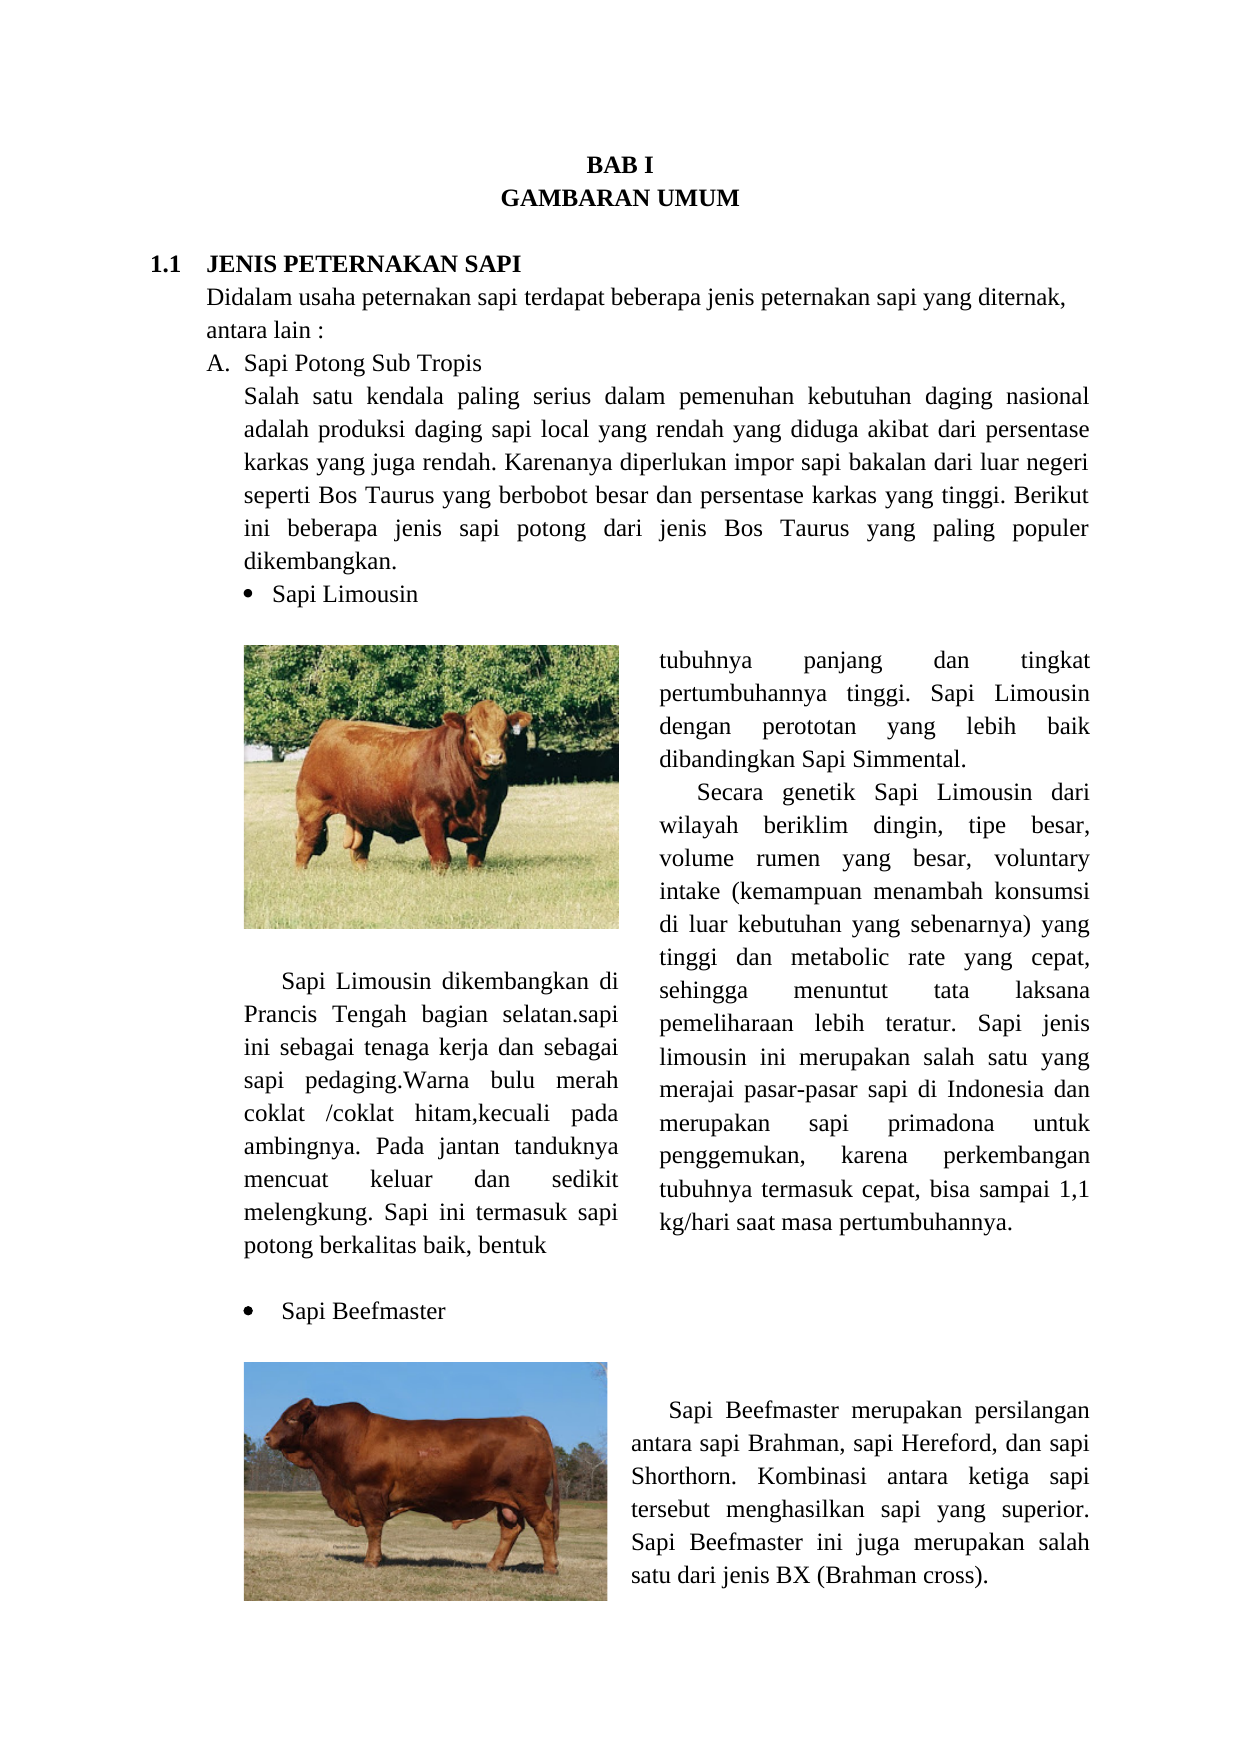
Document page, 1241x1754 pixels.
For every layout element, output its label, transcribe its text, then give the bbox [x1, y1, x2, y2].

list Sapi Beefmaster merupakan persilangan antara sapi Brahman, sapi Hereford, dan sapi Shorthorn. Kombinasi antara ketiga sapi tersebut menghasilkan sapi yang superior. Sapi Beefmaster ini juga merupakan salah satu dari jenis BX (Brahman cross). [631, 1395, 1090, 1589]
list tubuhnya panjang dan tingkat pertumbuhannya tinggi. Sapi Limousin dengan perototan yang lebih baik dibandingkan Sapi Simmental. [659, 645, 1090, 773]
list Sapi Limousin dikembangkan di Prancis Tengah bagian selatan.sapi ini sebagai tenaga kerja dan sebagai sapi pedaging.Warna bulu merah coklat /coklat hitam,kecuali pada ambingnya. Pada jantan tanduknya mencuat keluar dan sedikit melengkung. Sapi ini termasuk sapi potong berkalitas baik, bentuk [244, 966, 619, 1259]
list JENIS PETERNAKAN SAPI [150, 249, 1090, 278]
picture [243, 645, 619, 929]
list Salah satu kendala paling serius dalam pemenuhan kebutuhan daging nasional adalah produksi daging sapi local yang rendah yang diduga akibat dari persentase karkas yang juga rendah. Karenanya diperlukan impor sapi bakalan dari luar negeri seperti Bos Taurus yang berbobot besar dan persentase karkas yang tinggi. Berikut ini beberapa jenis sapi potong dari jenis Bos Taurus yang paling populer dikembangkan. [244, 381, 1090, 575]
list Sapi Beefmaster [244, 1296, 1090, 1325]
subtitle BAB I [150, 150, 1090, 179]
list Secara genetik Sapi Limousin dari wilayah beriklim dingin, tipe besar, volume rumen yang besar, voluntary intake (kemampuan menambah konsumsi di luar kebutuhan yang sebenarnya) yang tinggi dan metabolic rate yang cepat, sehingga menuntut tata laksana pemeliharaan lebih teratur. Sapi jenis limousin ini merupakan salah satu yang merajai pasar-pasar sapi di Indonesia dan merupakan sapi primadona untuk penggemukan, karena perkembangan tubuhnya termasuk cepat, bisa sampai 1,1 kg/hari saat masa pertumbuhannya. [659, 777, 1090, 1235]
picture [243, 1362, 608, 1601]
text Didalam usaha peternakan sapi terdapat beberapa jenis peternakan sapi yang diternak, antara lain : [206, 282, 1090, 344]
list Sapi Limousin [244, 579, 1090, 608]
subtitle GAMBARAN UMUM [150, 183, 1090, 212]
list Sapi Potong Sub Tropis [206, 348, 1090, 377]
